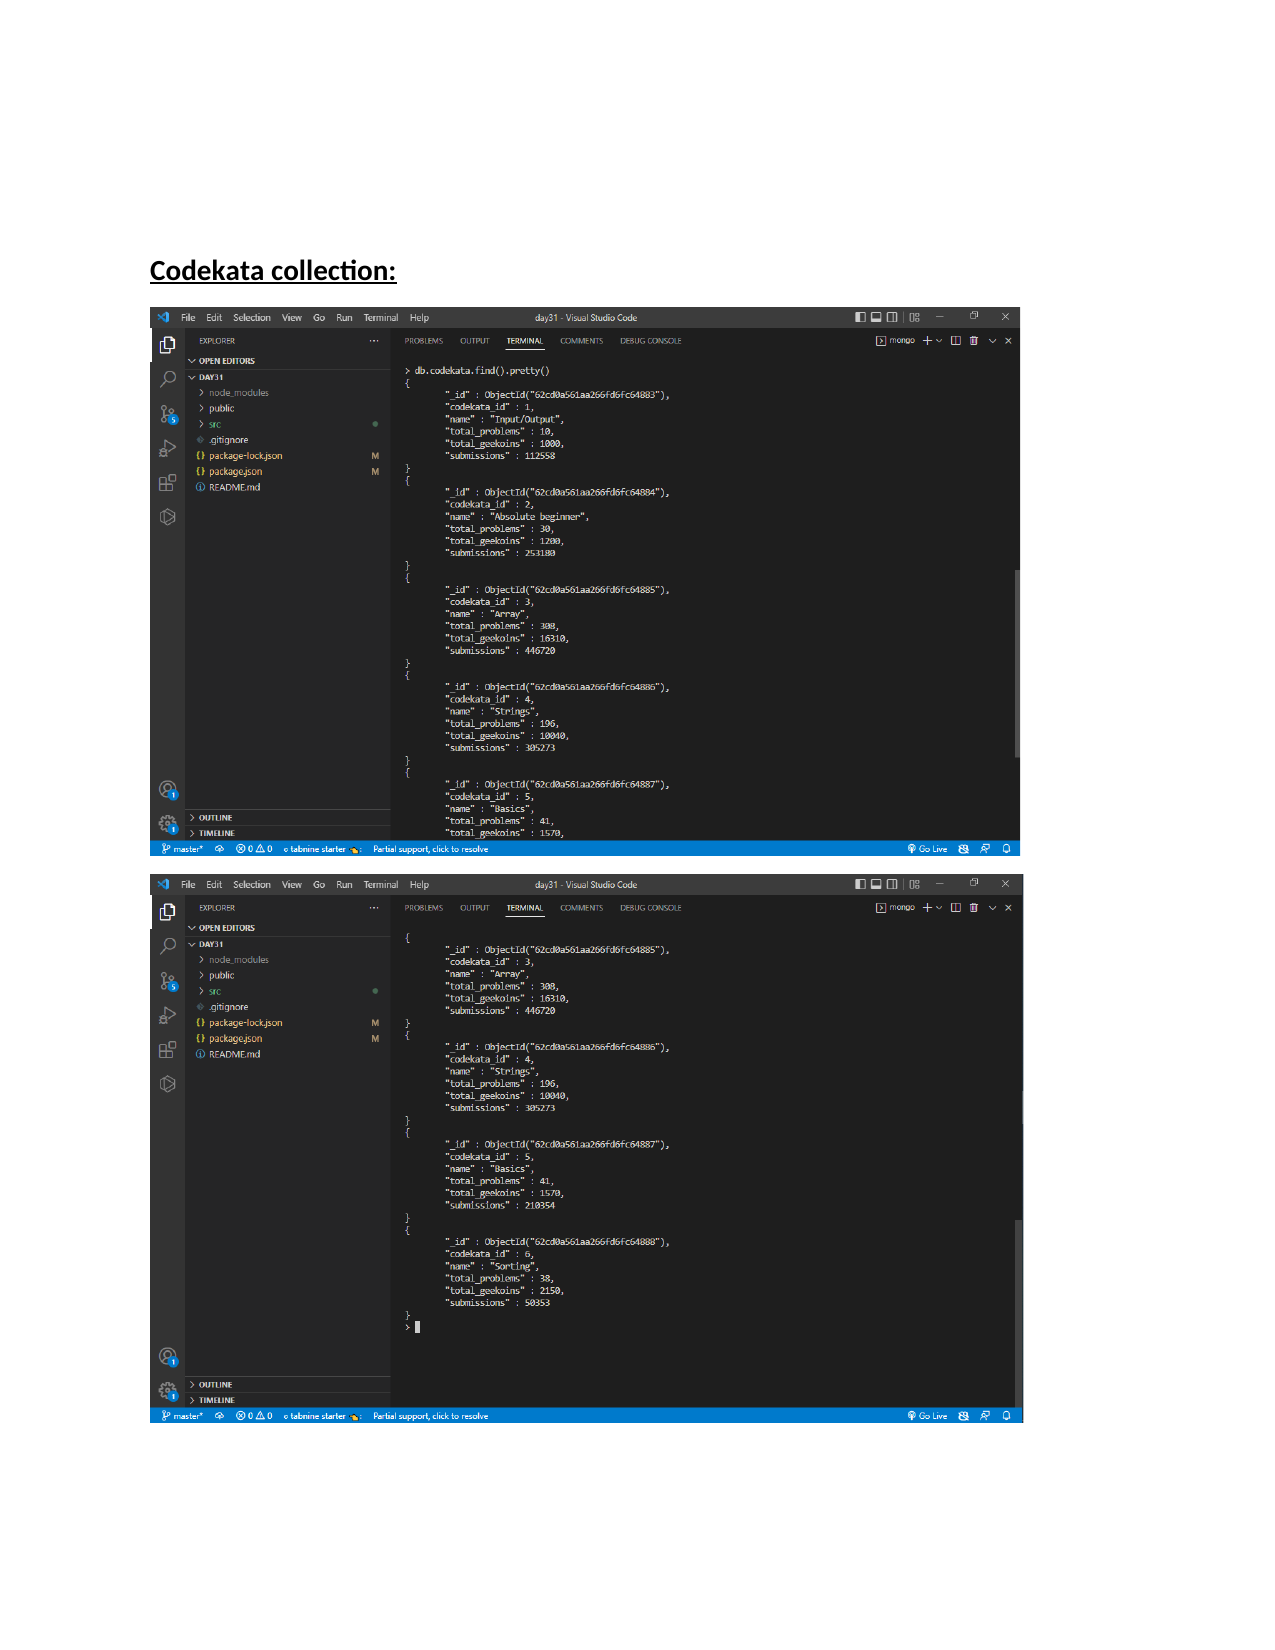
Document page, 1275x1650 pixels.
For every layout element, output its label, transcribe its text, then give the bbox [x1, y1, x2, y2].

picture [150, 307, 1021, 856]
picture [150, 874, 1024, 1423]
text Codekata collection: [150, 252, 1125, 288]
